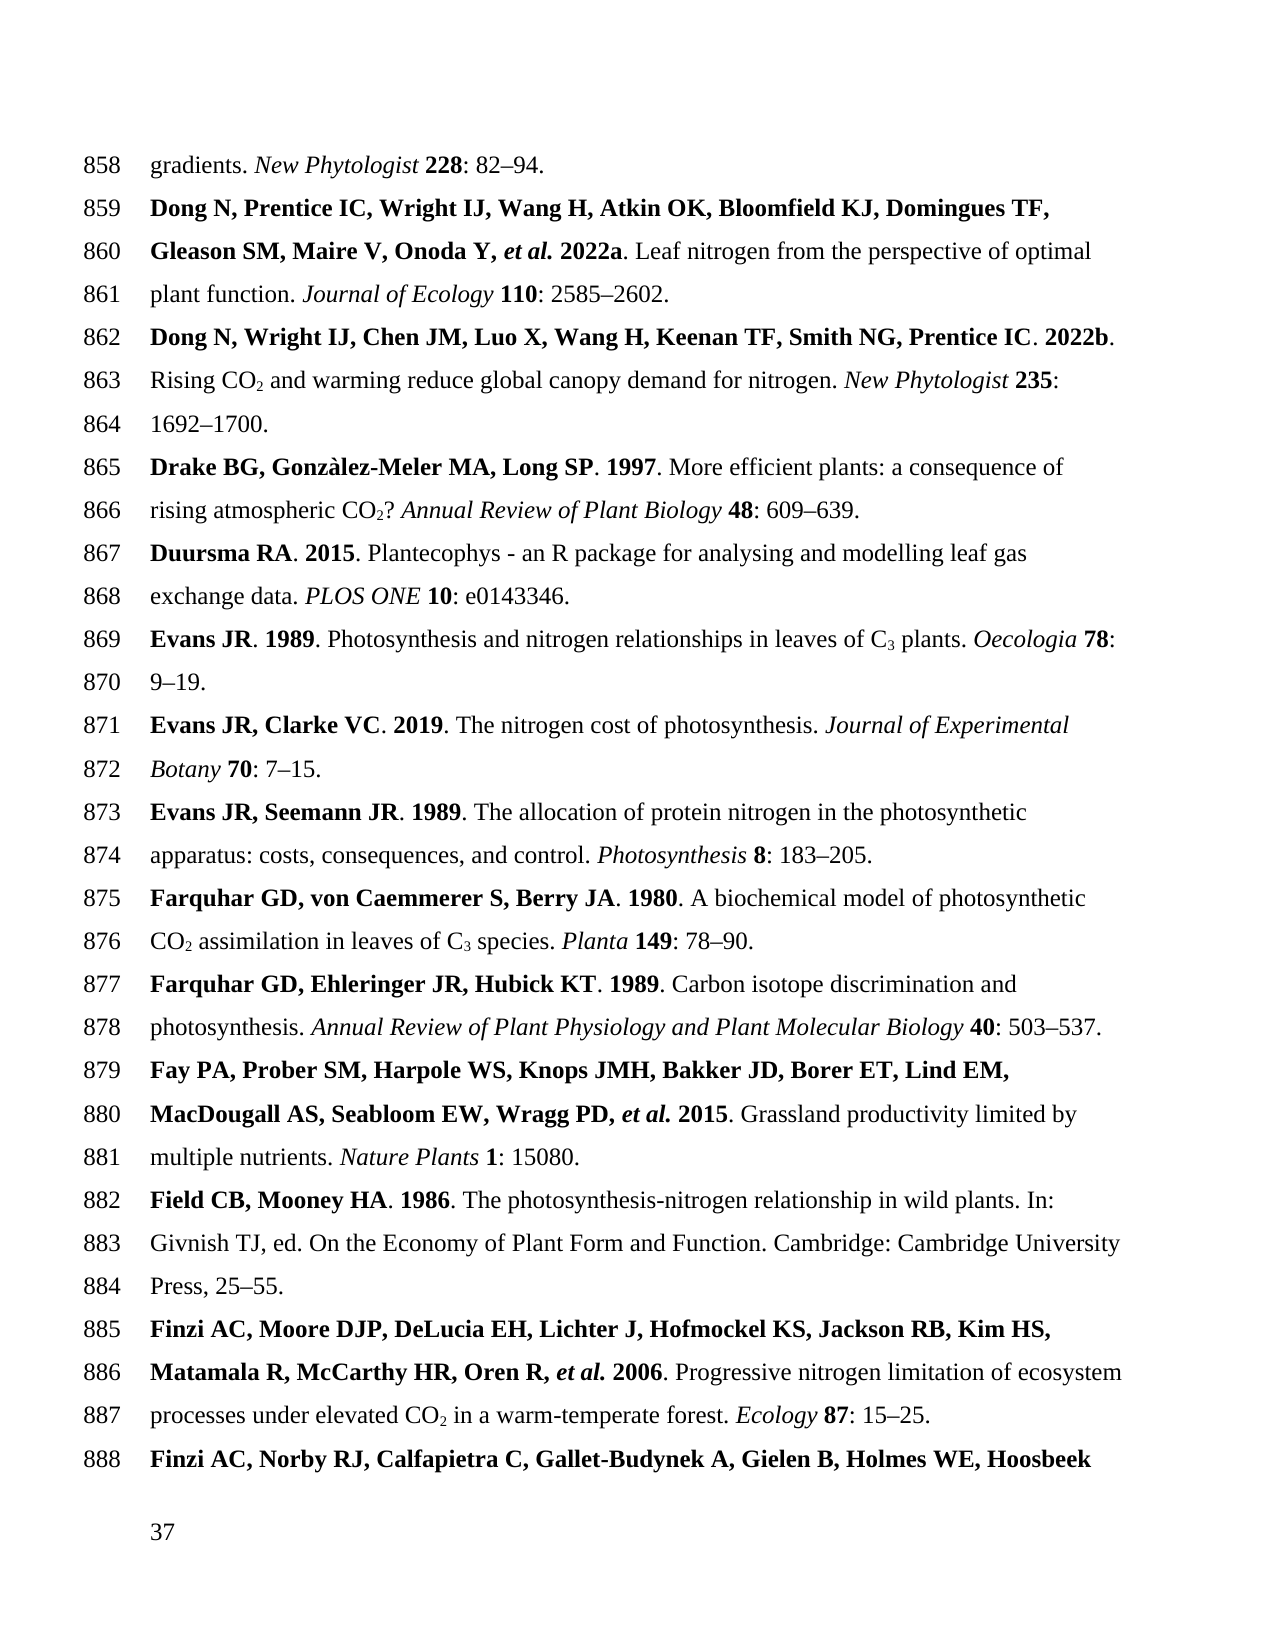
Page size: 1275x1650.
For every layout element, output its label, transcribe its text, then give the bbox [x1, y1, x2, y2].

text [150, 1444, 1125, 1472]
text Evans JR. 1989. Photosynthesis and nitrogen relationships in leaves of C3 plants. Oecologia 78: 9–19. [150, 624, 1125, 696]
text Duursma RA. 2015. Plantecophys - an R package for analysing and modelling leaf gas exchange data. PLOS ONE 10: e0143346. [150, 538, 1125, 610]
text Farquhar GD, von Caemmerer S, Berry JA. 1980. A biochemical model of photosynthetic CO2 assimilation in leaves of C3 species. Planta 149: 78–90. [150, 883, 1125, 955]
text Finzi AC, Moore DJP, DeLucia EH, Lichter J, Hofmockel KS, Jackson RB, Kim HS, Matamala R, McCarthy HR, Oren R, et al. 2006. Progressive nitrogen limitation of ecosystem processes under elevated CO2 in a warm-temperate forest. Ecology 87: 15–25. [150, 1314, 1125, 1429]
text Dong N, Wright IJ, Chen JM, Luo X, Wang H, Keenan TF, Smith NG, Prentice IC. 2022b. Rising CO2 and warming reduce global canopy demand for nitrogen. New Phytologist 235: 1692–1700. [150, 322, 1125, 437]
text Evans JR, Seemann JR. 1989. The allocation of protein nitrogen in the photosynthetic apparatus: costs, consequences, and control. Photosynthesis 8: 183–205. [150, 797, 1125, 869]
text Field CB, Mooney HA. 1986. The photosynthesis-nitrogen relationship in wild plants. In: Givnish TJ, ed. On the Economy of Plant Form and Function. Cambridge: Cambridge University Press, 25–55. [150, 1185, 1125, 1300]
text Drake BG, Gonzàlez-Meler MA, Long SP. 1997. More efficient plants: a consequence of rising atmospheric CO2? Annual Review of Plant Biology 48: 609–639. [150, 452, 1125, 524]
text Farquhar GD, Ehleringer JR, Hubick KT. 1989. Carbon isotope discrimination and photosynthesis. Annual Review of Plant Physiology and Plant Molecular Biology 40: 503–537. [150, 969, 1125, 1041]
text Fay PA, Prober SM, Harpole WS, Knops JMH, Bakker JD, Borer ET, Lind EM, MacDougall AS, Seabloom EW, Wragg PD, et al. 2015. Grassland productivity limited by multiple nutrients. Nature Plants 1: 15080. [150, 1056, 1125, 1171]
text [150, 150, 1125, 179]
text Evans JR, Clarke VC. 2019. The nitrogen cost of photosynthesis. Journal of Experimental Botany 70: 7–15. [150, 711, 1125, 782]
text Dong N, Prentice IC, Wright IJ, Wang H, Atkin OK, Bloomfield KJ, Domingues TF, Gleason SM, Maire V, Onoda Y, et al. 2022a. Leaf nitrogen from the perspective of optimal plant function. Journal of Ecology 110: 2585–2602. [150, 193, 1125, 308]
